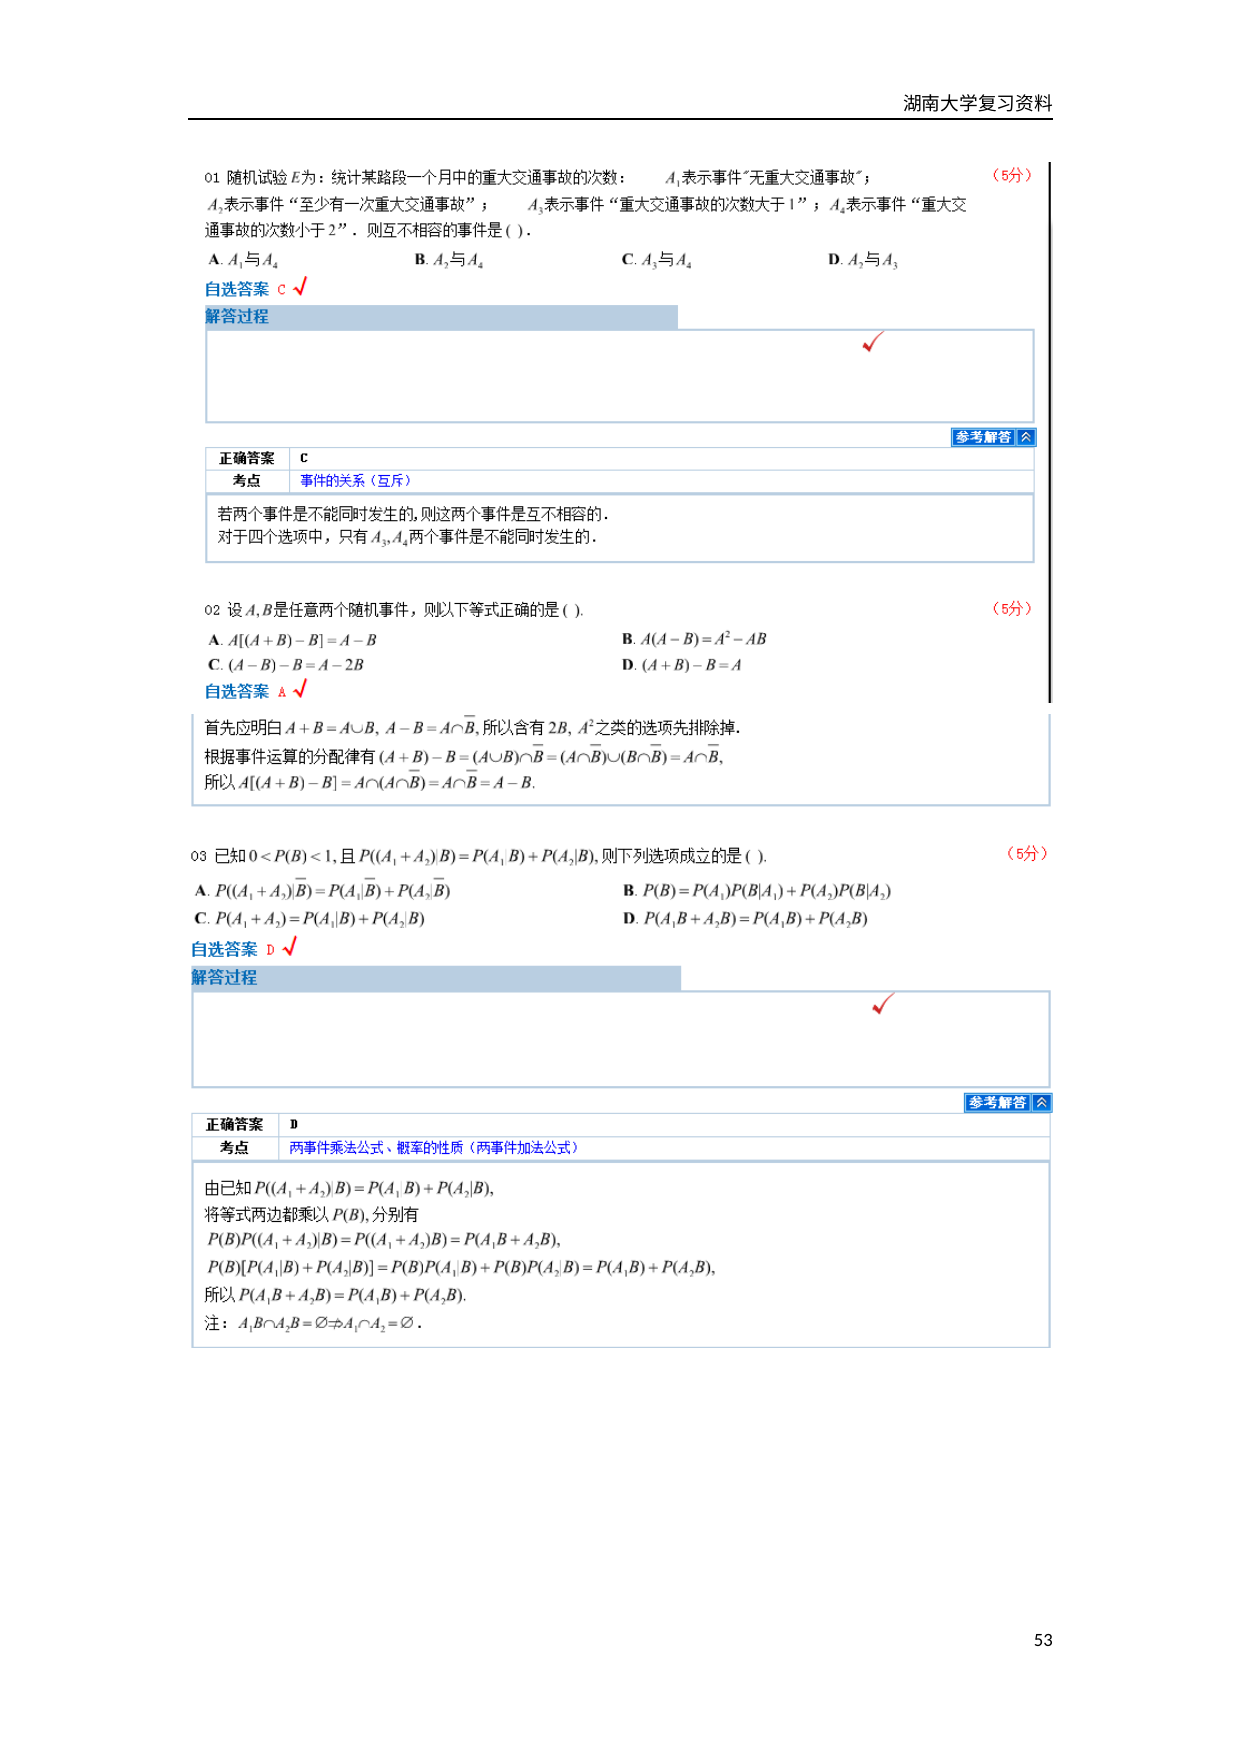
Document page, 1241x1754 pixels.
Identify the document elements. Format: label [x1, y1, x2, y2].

picture [187, 714, 1053, 1348]
picture [187, 162, 1053, 703]
